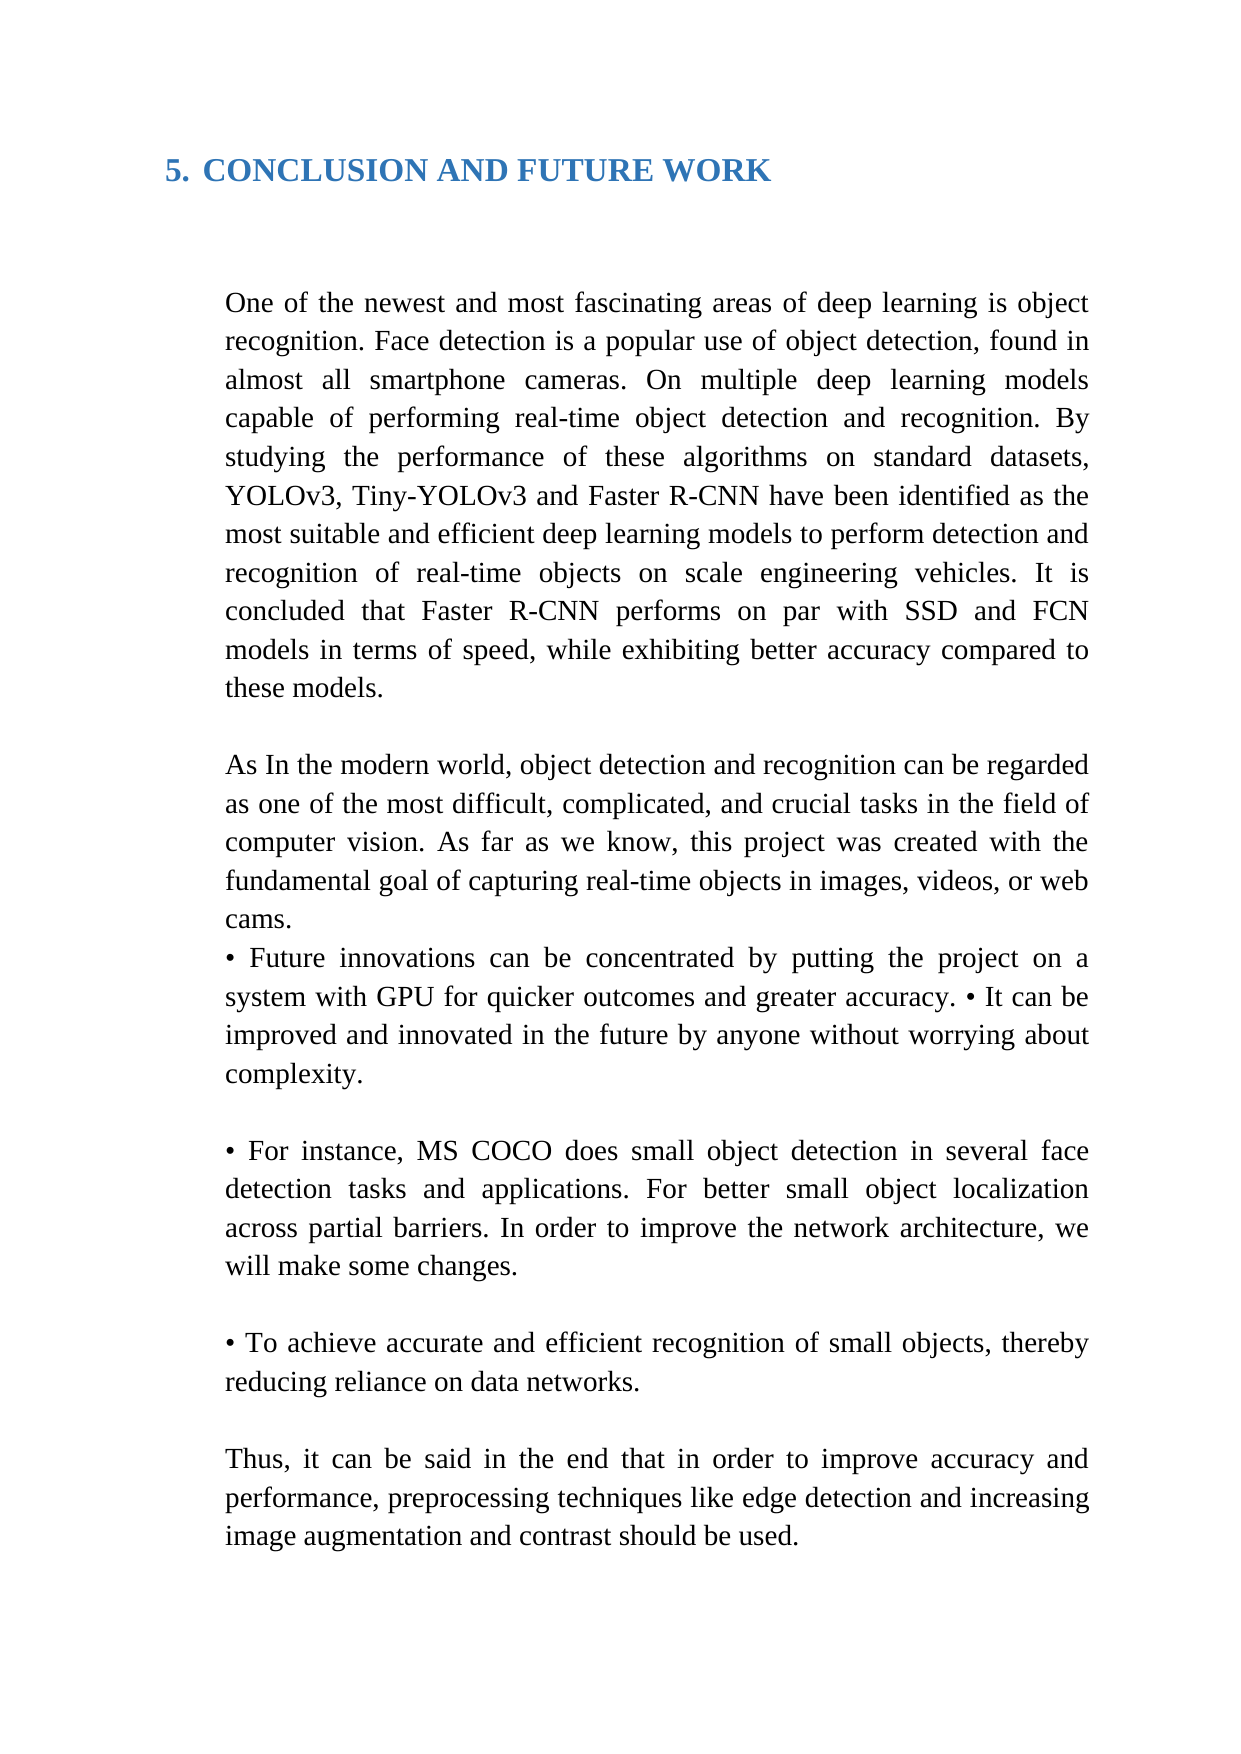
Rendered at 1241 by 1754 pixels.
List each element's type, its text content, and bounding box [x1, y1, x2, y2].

list As In the modern world, object detection and recognition can be regarded as one of the most difficult, complicated, and crucial tasks in the field of computer vision. As far as we know, this project was created with the fundamental goal of capturing real-time objects in images, videos, or web cams. [225, 747, 1090, 935]
list • To achieve accurate and efficient recognition of small objects, thereby reducing reliance on data networks. [225, 1326, 1090, 1398]
list Thus, it can be said in the end that in order to improve accuracy and performance, preprocessing techniques like edge detection and increasing image augmentation and contrast should be used. [225, 1441, 1090, 1552]
list • For instance, MS COCO does small object detection in several face detection tasks and applications. For better small object localization across partial barriers. In order to improve the network architecture, we will make some changes. [225, 1133, 1090, 1282]
list CONCLUSION AND FUTURE WORK [165, 150, 1090, 188]
list One of the newest and most fascinating areas of deep learning is object recognition. Face detection is a popular use of object detection, found in almost all smartphone cameras. On multiple deep learning models capable of performing real-time object detection and recognition. By studying the performance of these algorithms on standard datasets, YOLOv3, Tiny-YOLOv3 and Faster R-CNN have been identified as the most suitable and efficient deep learning models to perform detection and recognition of real-time objects on scale engineering vehicles. It is concluded that Faster R-CNN performs on par with SSD and FCN models in terms of speed, while exhibiting better accuracy compared to these models. [225, 285, 1090, 704]
list • Future innovations can be concentrated by putting the project on a system with GPU for quicker outcomes and greater accuracy. • It can be improved and innovated in the future by anyone without worrying about complexity. [225, 940, 1090, 1089]
